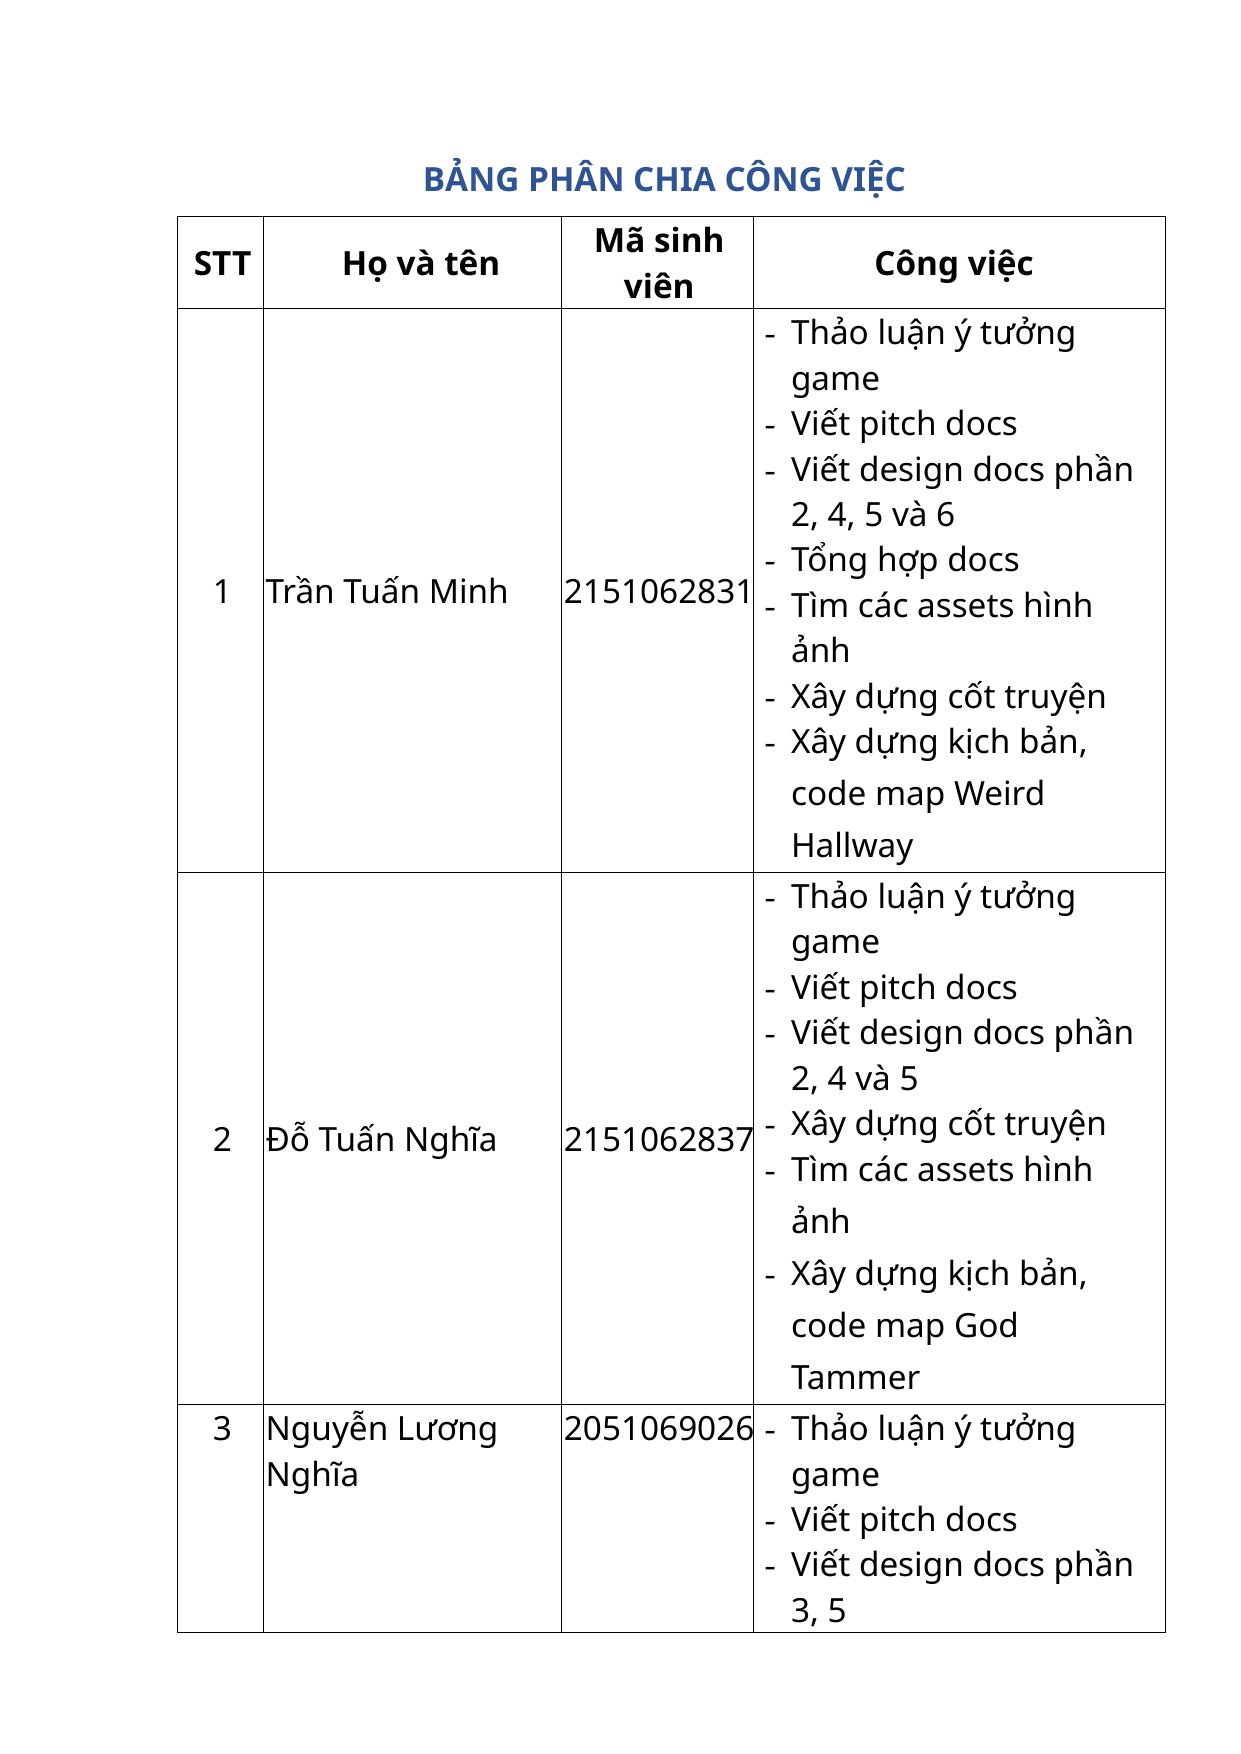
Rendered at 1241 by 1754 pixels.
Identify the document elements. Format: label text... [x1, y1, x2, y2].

table_header STT [178, 217, 263, 308]
table_header Công việc [754, 217, 1165, 308]
table_cell Trần Tuấn Minh [264, 309, 561, 872]
table_cell Thảo luận ý tưởng game Viết pitch docs Viết design docs phần 2, 4, 5 và 6 Tổng hợp docs Tìm các assets hình ảnh Xây dựng cốt truyện Xây dựng kịch bản, code map Weird Hallway [754, 309, 1165, 872]
subtitle BẢNG PHÂN CHIA CÔNG VIỆC [177, 156, 1152, 201]
table_cell Thảo luận ý tưởng game Viết pitch docs Viết design docs phần 2, 4 và 5 Xây dựng cốt truyện Tìm các assets hình ảnh Xây dựng kịch bản, code map God Tammer [754, 873, 1165, 1404]
table_cell 2151062831 [562, 309, 753, 872]
table_header Mã sinh viên [562, 217, 753, 308]
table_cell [754, 1405, 1165, 1632]
table_cell 3 [178, 1405, 263, 1632]
table_cell 2151062837 [562, 873, 753, 1404]
table_cell 2051069026 [562, 1405, 753, 1632]
table_cell Nguyễn Lương Nghĩa [264, 1405, 561, 1632]
table_cell 1 [178, 309, 263, 872]
table_header Họ và tên [264, 217, 561, 308]
table_cell 2 [178, 873, 263, 1404]
table_cell Đỗ Tuấn Nghĩa [264, 873, 561, 1404]
